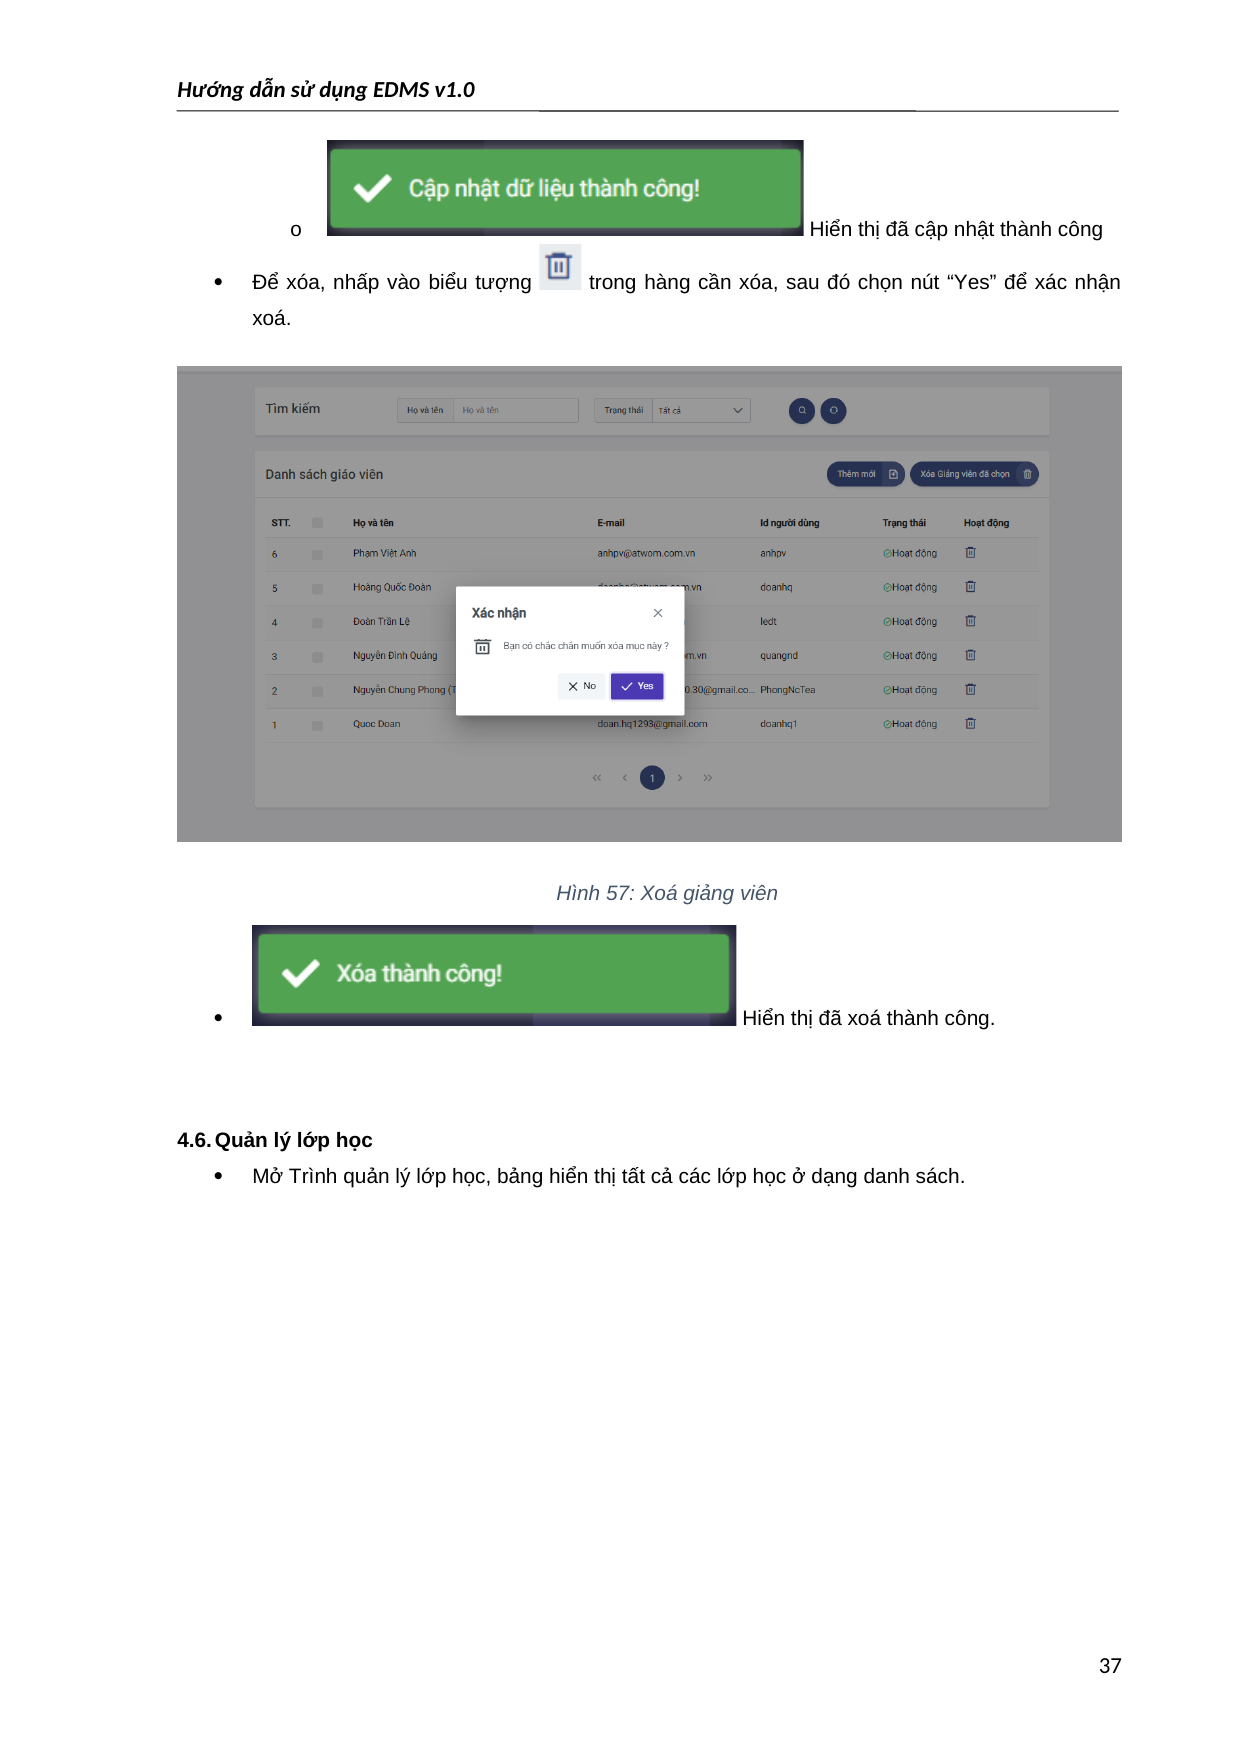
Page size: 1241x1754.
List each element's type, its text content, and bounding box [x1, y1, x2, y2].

picture [539, 244, 582, 290]
picture [177, 366, 1122, 842]
list Để xóa, nhấp vào biểu tượng trong hàng cần xóa, sau đó chọn nút “Yes” để xác nhận xoá. [214, 244, 1122, 330]
picture [327, 140, 804, 236]
text Hình 3.5.6 : Xoá giảng viên [214, 881, 1122, 904]
list Quản lý lớp học [177, 1128, 1122, 1152]
picture [252, 925, 737, 1026]
list Mở Trình quản lý lớp học, bảng hiển thị tất cả các lớp học ở dạng danh sách. [214, 1164, 1122, 1188]
